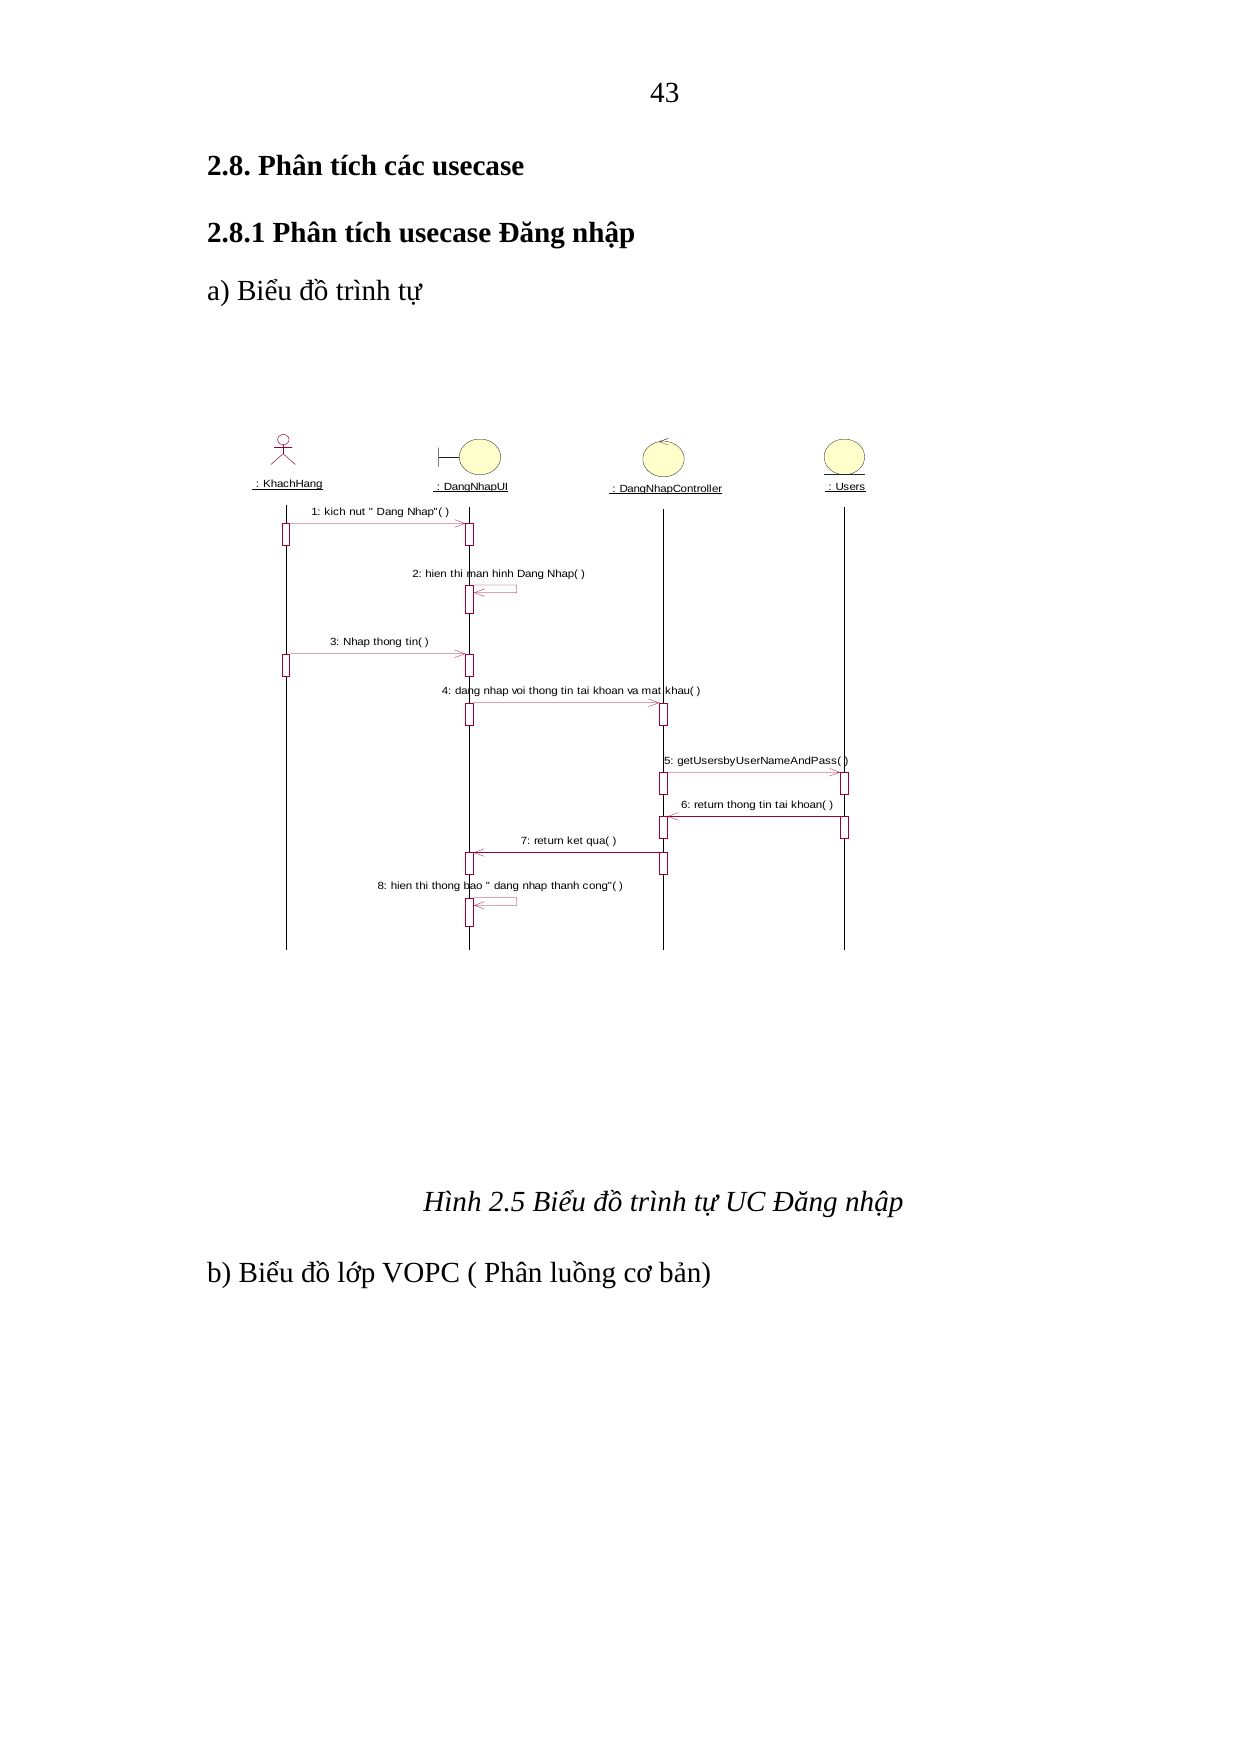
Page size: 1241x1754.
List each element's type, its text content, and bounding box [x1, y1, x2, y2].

subtitle 2.8.1 Phân tích usecase Đăng nhập [207, 215, 1122, 248]
text a) Biểu đồ trình tự [207, 273, 1122, 307]
text b) Biểu đồ lớp VOPC ( Phân luồng cơ bản) [207, 1255, 1122, 1289]
subtitle 2.8. Phân tích các usecase [207, 148, 1122, 181]
